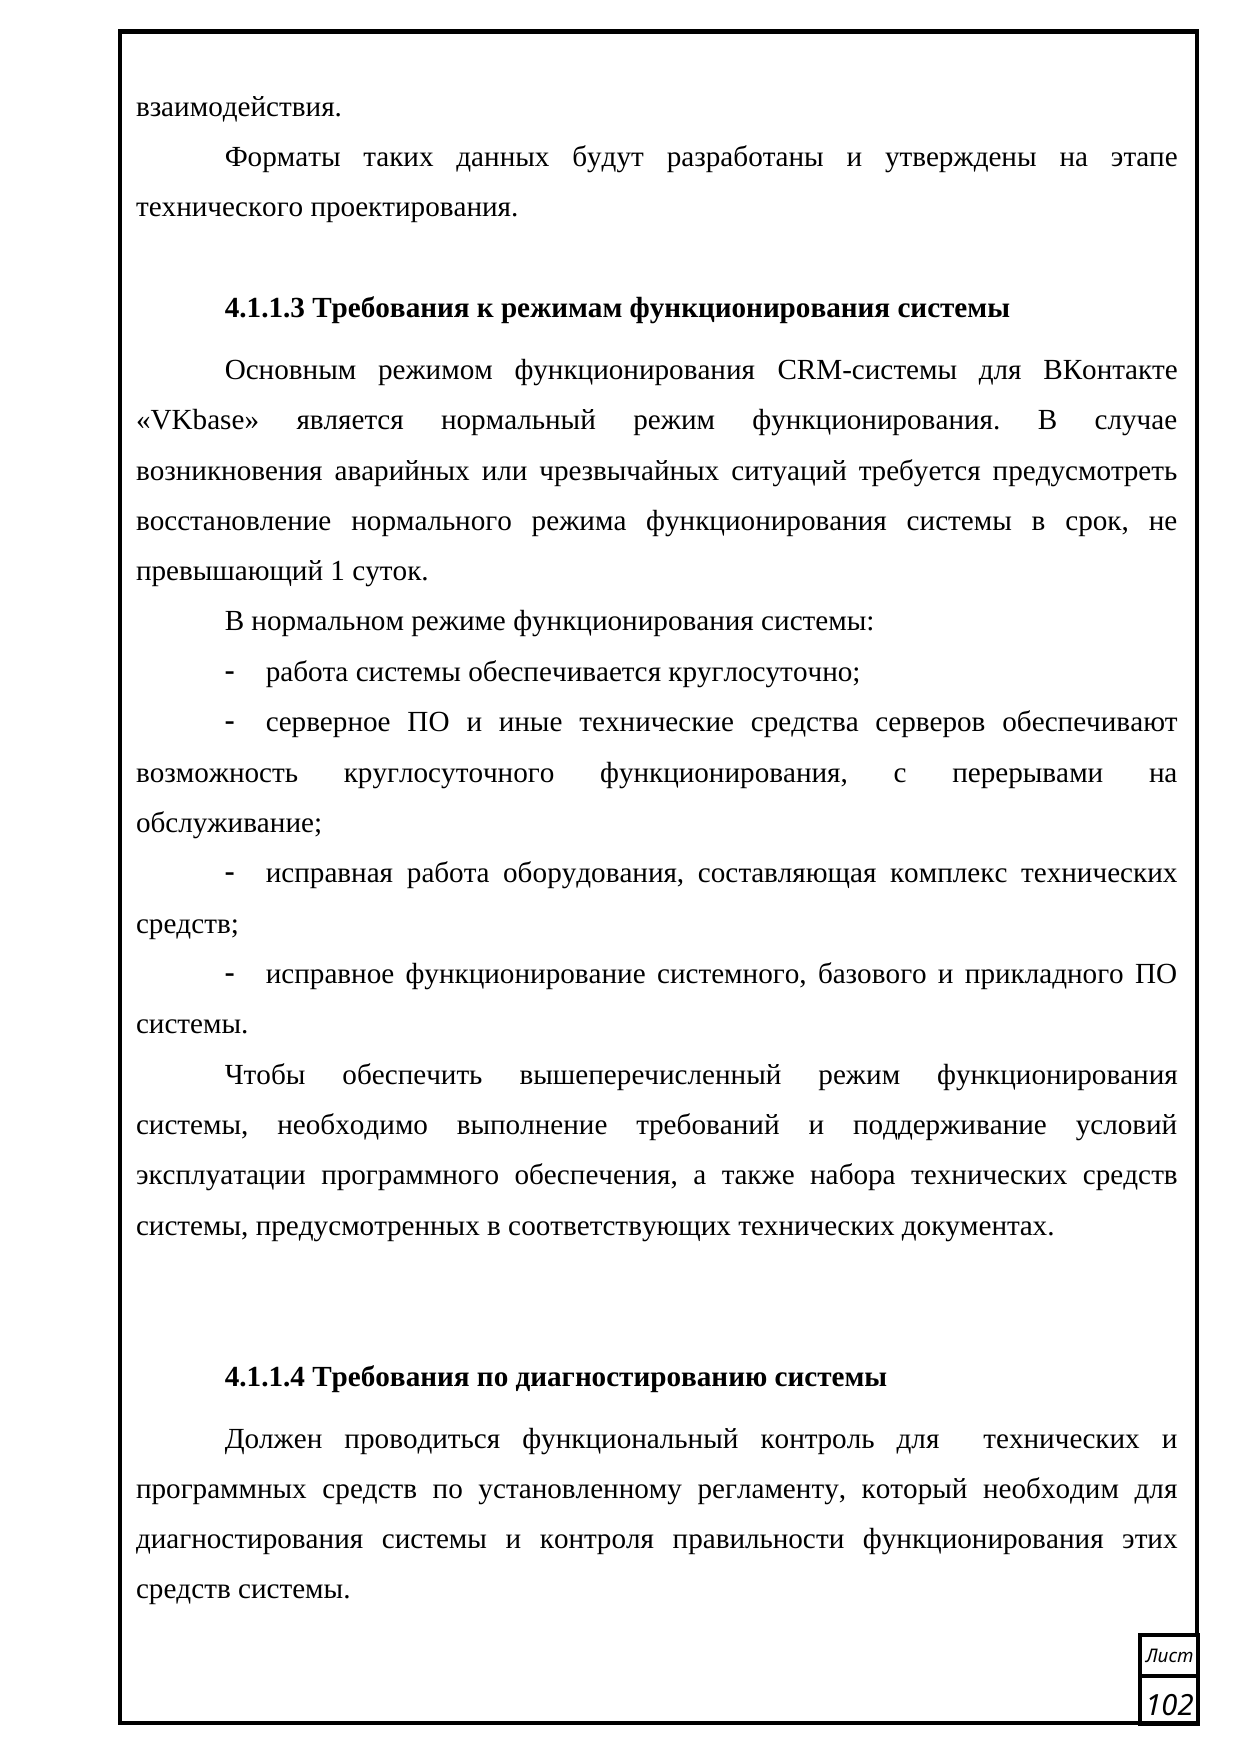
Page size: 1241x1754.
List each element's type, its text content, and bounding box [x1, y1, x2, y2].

text Чтобы обеспечить вышеперечисленный режим функционирования системы, необходимо выполнение требований и поддерживание условий эксплуатации программного обеспечения, а также набора технических средств системы, предусмотренных в соответствующих технических документах. [136, 1057, 1178, 1241]
text 4.1.1.3 Требования к режимам функционирования системы [136, 290, 1178, 323]
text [136, 89, 1178, 122]
text Должен проводиться функциональный контроль для технических и программных средств по установленному регламенту, который необходим для диагностирования системы и контроля правильности функционирования этих средств системы. [136, 1421, 1178, 1605]
list исправная работа оборудования, составляющая комплекс технических средств; [136, 855, 1178, 939]
text Основным режимом функционирования CRM-системы для ВКонтакте «VKbase» является нормальный режим функционирования. В случае возникновения аварийных или чрезвычайных ситуаций требуется предусмотреть восстановление нормального режима функционирования системы в срок, не превышающий 1 суток. [136, 352, 1178, 587]
text Форматы таких данных будут разработаны и утверждены на этапе технического проектирования. [136, 139, 1178, 223]
text В нормальном режиме функционирования системы: [136, 603, 1178, 637]
list исправное функционирование системного, базового и прикладного ПО системы. [136, 956, 1178, 1040]
list серверное ПО и иные технические средства серверов обеспечивают возможность круглосуточного функционирования, с перерывами на обслуживание; [136, 704, 1178, 838]
text 4.1.1.4 Требования по диагностированию системы [136, 1359, 1178, 1392]
list работа системы обеспечивается круглосуточно; [136, 654, 1178, 687]
